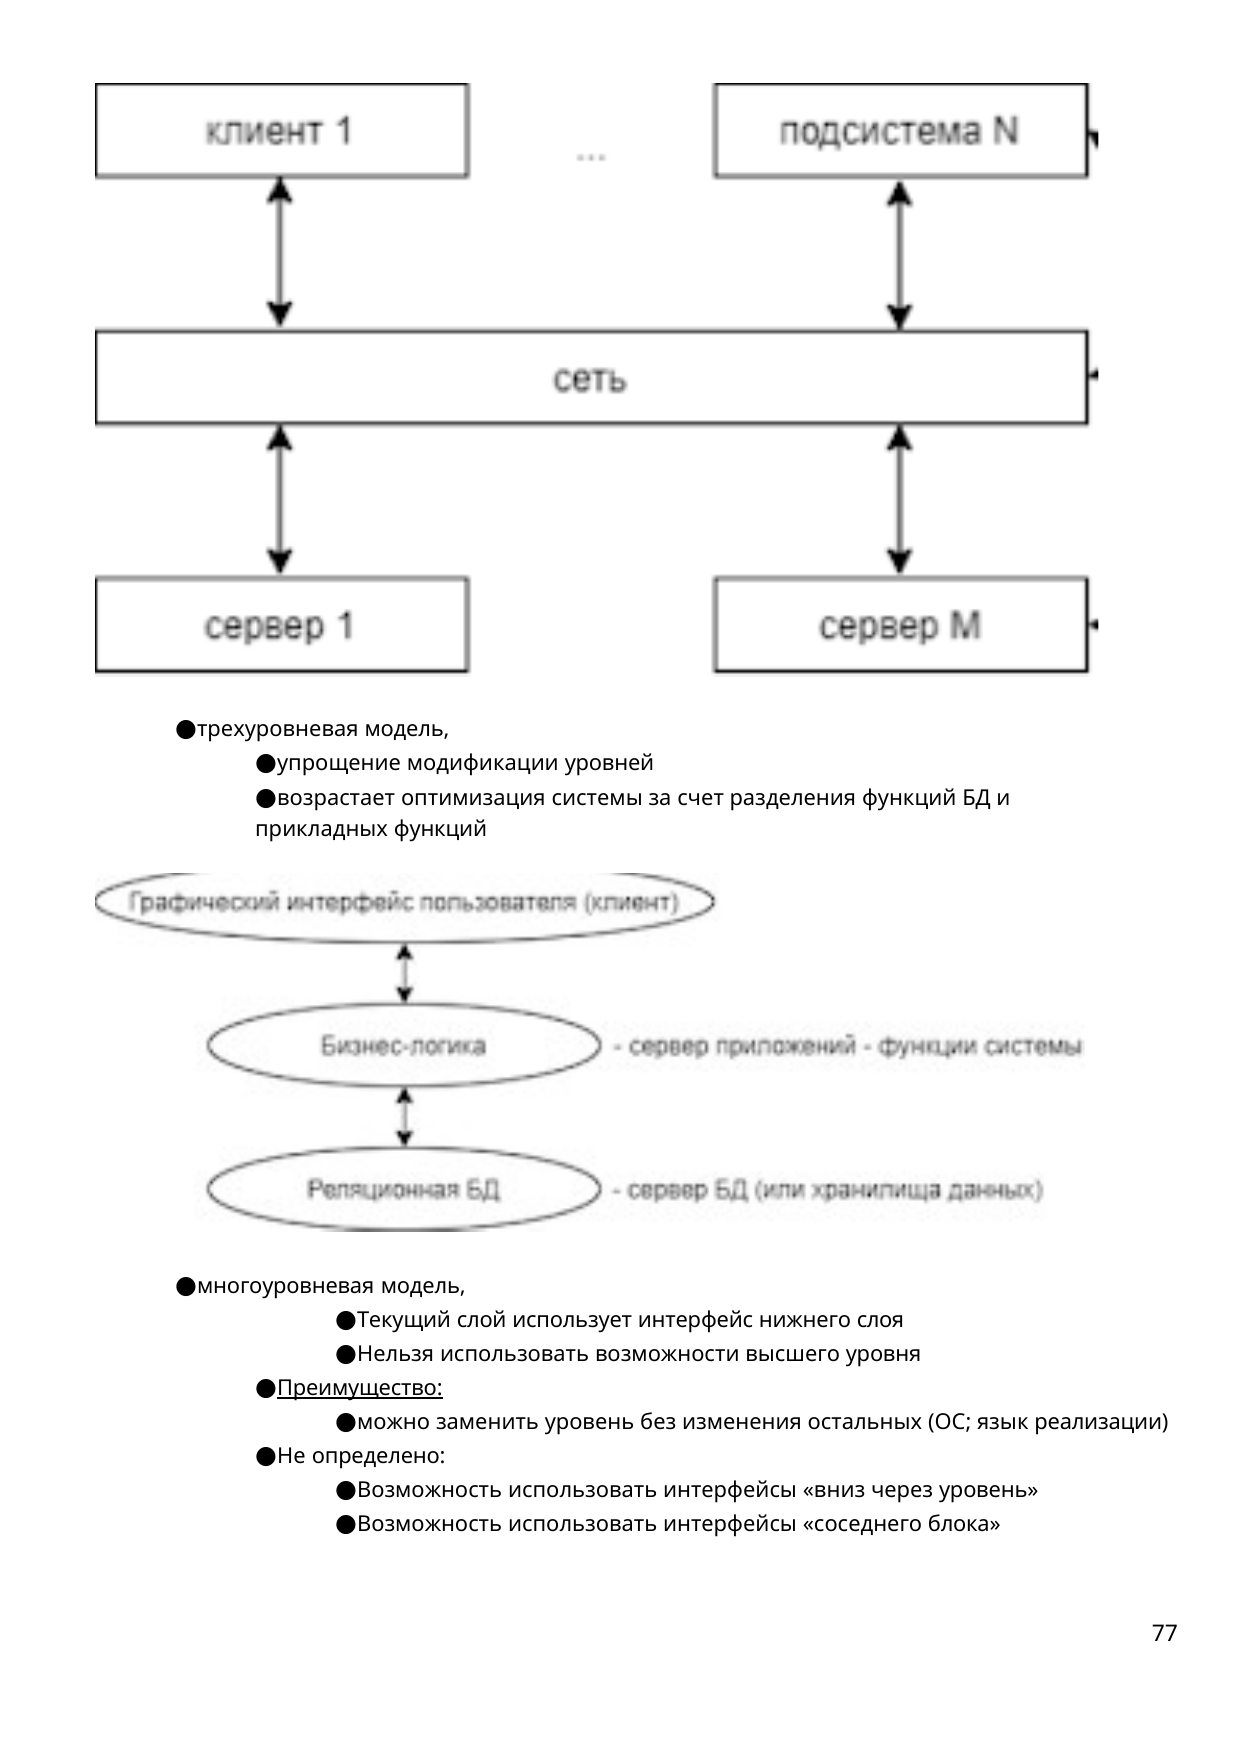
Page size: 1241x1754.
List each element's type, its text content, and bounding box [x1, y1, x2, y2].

list упрощение модификации уровней [255, 744, 1178, 778]
list Не определено: [255, 1437, 1178, 1471]
picture [95, 873, 1085, 1232]
list Возможность использовать интерфейсы «вниз через уровень» [335, 1471, 1178, 1505]
list возрастает оптимизация системы за счет разделения функций БД и прикладных функций [255, 778, 1091, 843]
list многоуровневая модель, [175, 1266, 1178, 1300]
list Возможность использовать интерфейсы «соседнего блока» [335, 1505, 1178, 1539]
picture [95, 83, 1099, 677]
list Преимущество: [255, 1368, 1178, 1402]
list Текущий слой использует интерфейс нижнего слоя [335, 1300, 1178, 1334]
list Нельзя использовать возможности высшего уровня [335, 1334, 1178, 1368]
list можно заменить уровень без изменения остальных (ОС; язык реализации) [335, 1402, 1178, 1437]
list трехуровневая модель, [175, 710, 1178, 744]
